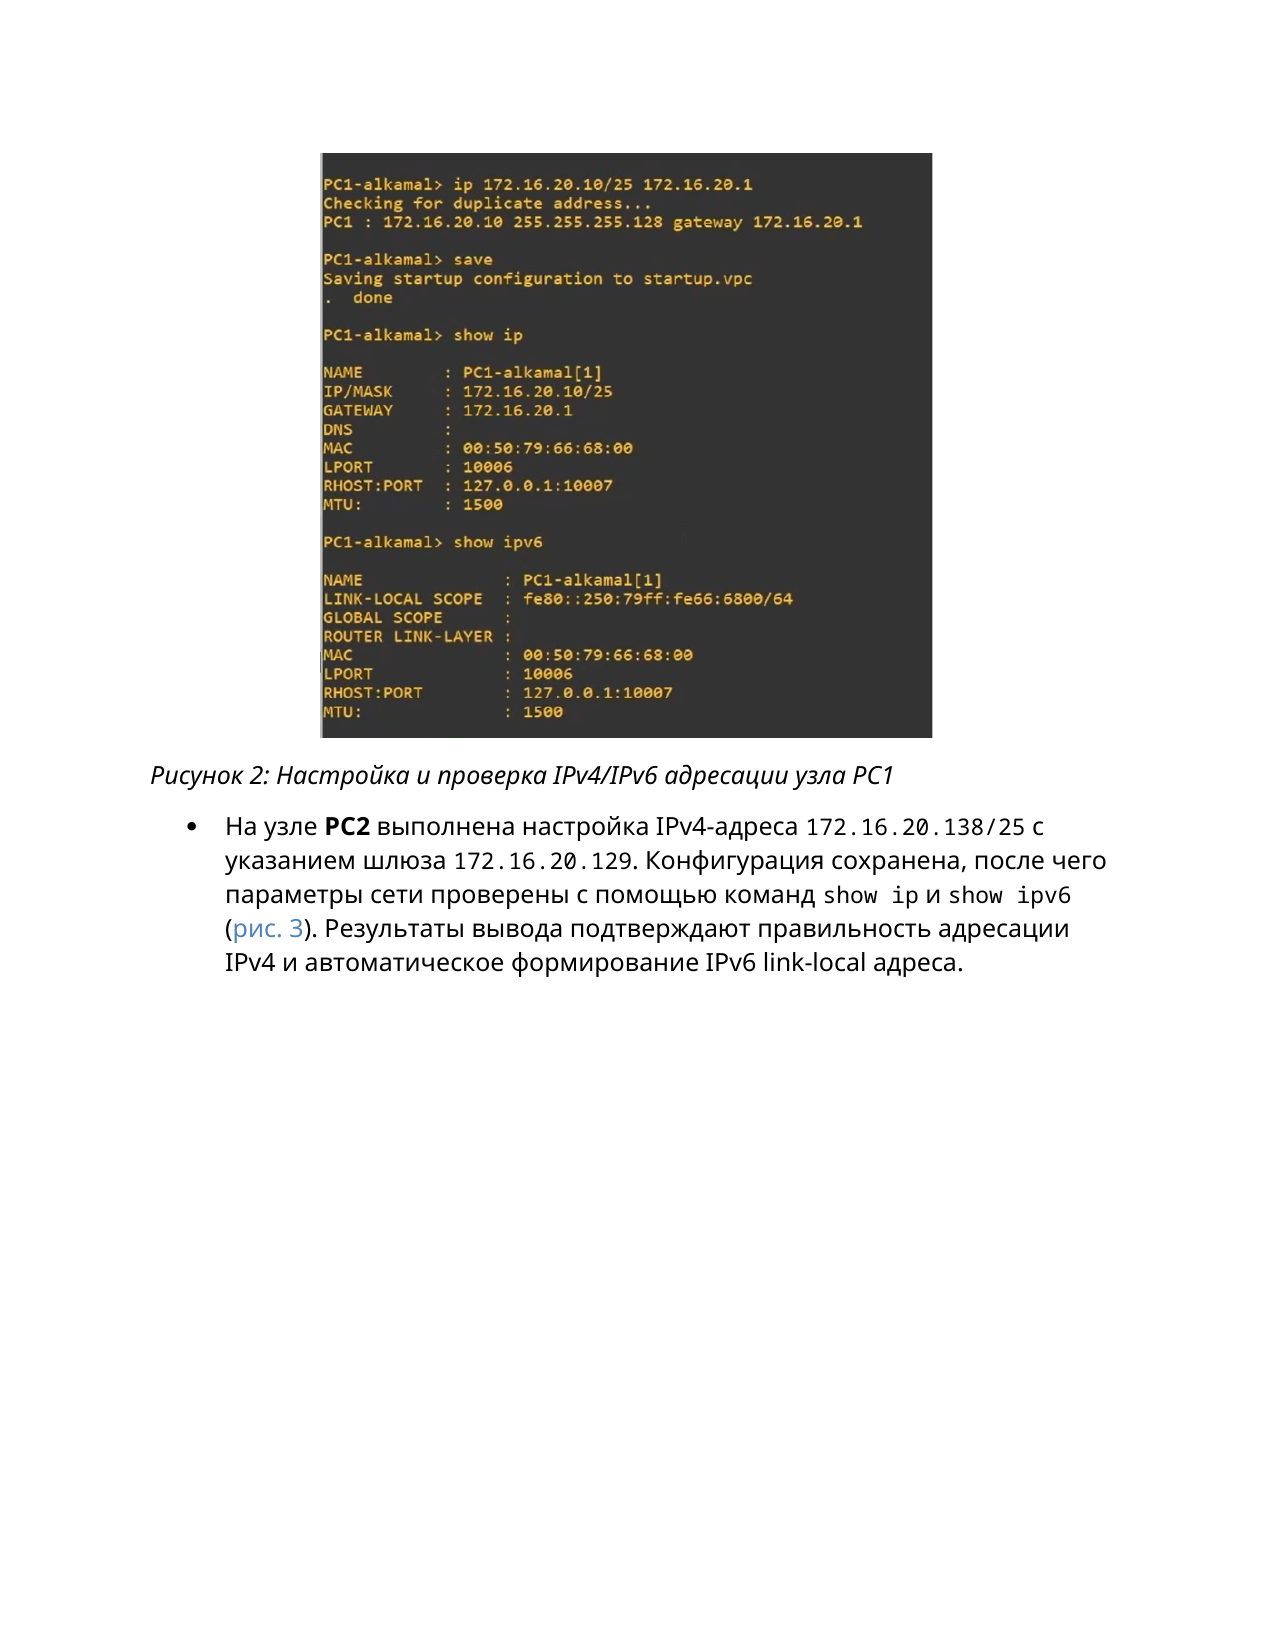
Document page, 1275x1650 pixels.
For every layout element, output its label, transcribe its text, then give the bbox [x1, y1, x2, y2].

picture [320, 153, 933, 738]
table_header Рисунок 2: Настройка и проверка IPv4/IPv6 адресации узла PC1 [139, 150, 1114, 804]
list На узле PC2 выполнена настройка IPv4-адреса 172.16.20.138/25 с указанием шлюза 172.16.20.129. Конфигурация сохранена, после чего параметры сети проверены с помощью команд show ip и show ipv6 (рис. 3). Результаты вывода подтверждают правильность адресации IPv4 и автоматическое формирование IPv6 link-local адреса. [187, 808, 1125, 979]
